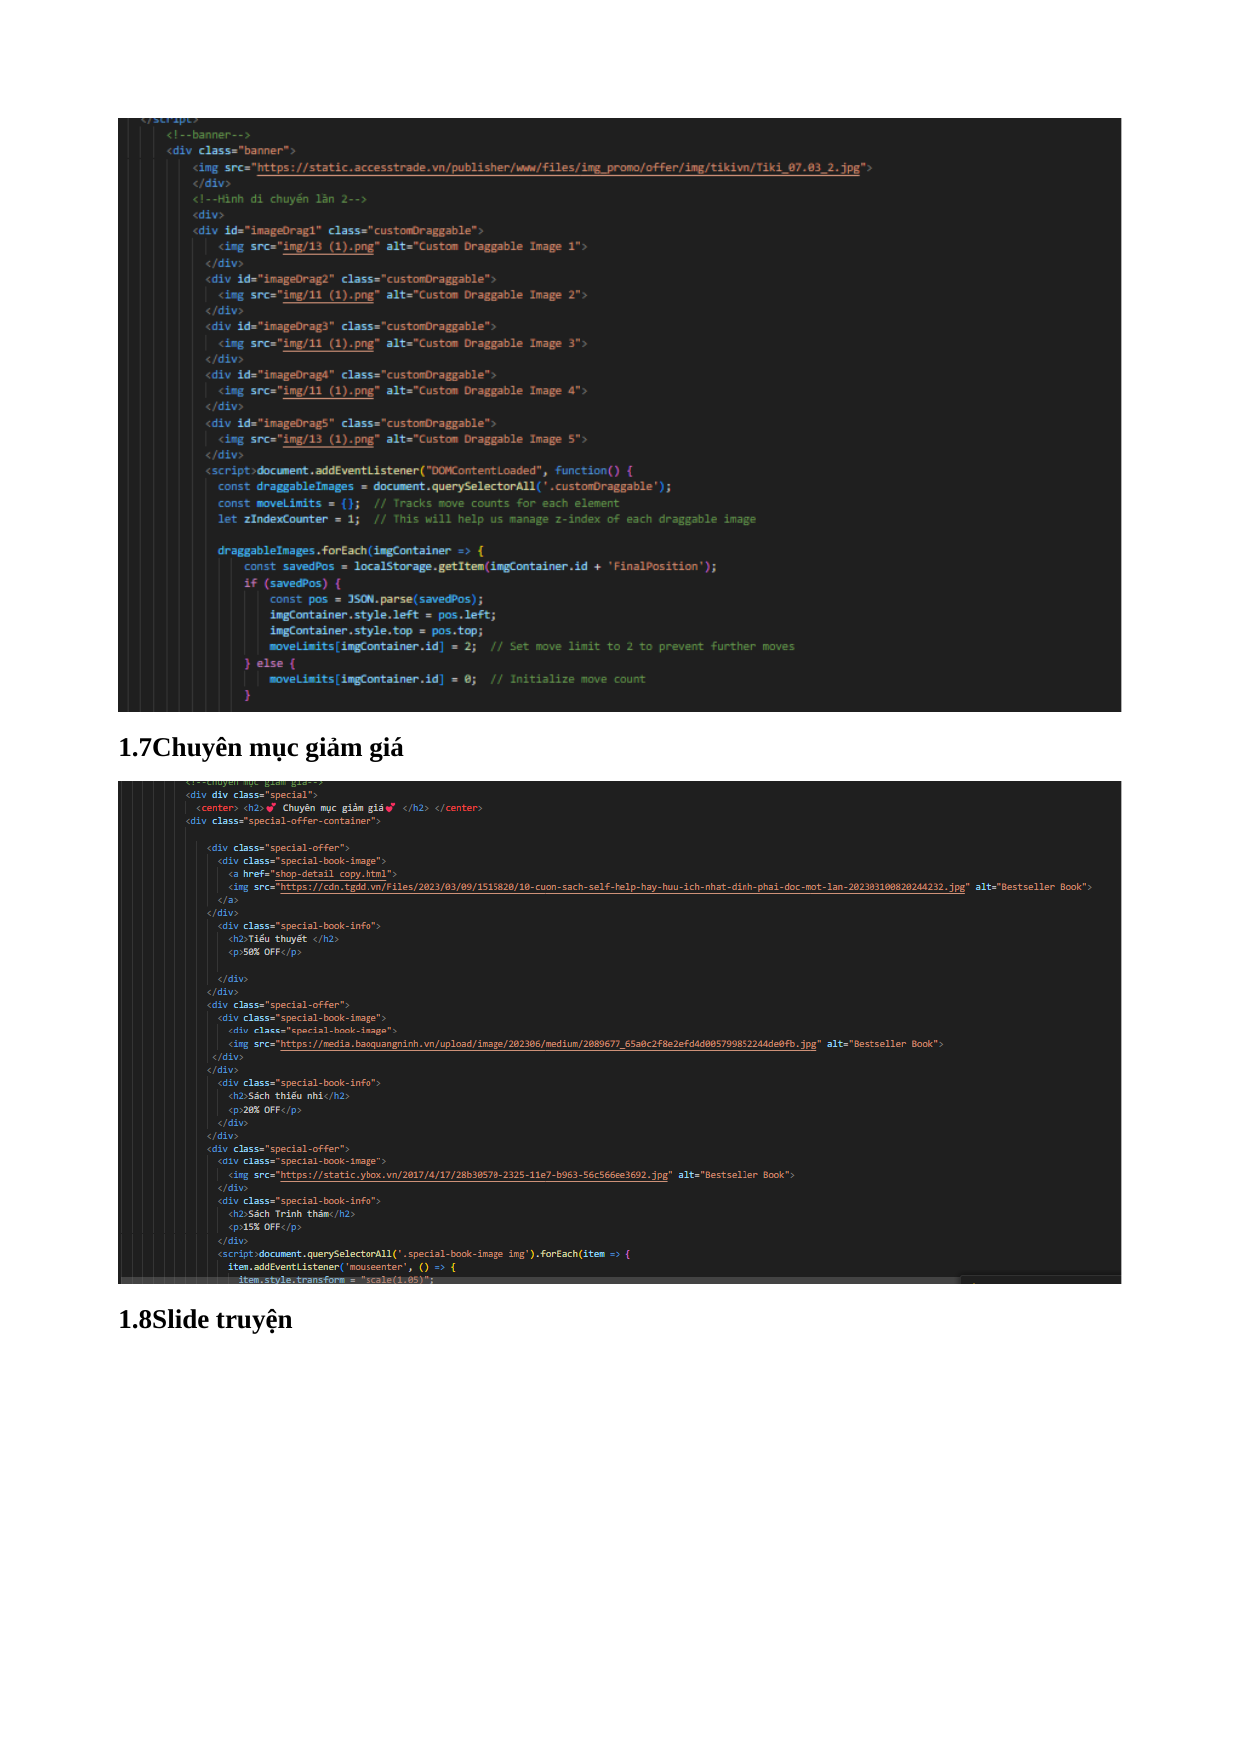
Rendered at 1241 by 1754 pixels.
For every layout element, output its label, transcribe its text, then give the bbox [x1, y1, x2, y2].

picture [118, 781, 1122, 1284]
text 1.8Slide truyện [118, 1303, 1122, 1334]
text 1.7Chuyên mục giảm giá [118, 731, 1122, 762]
picture [118, 118, 1122, 712]
